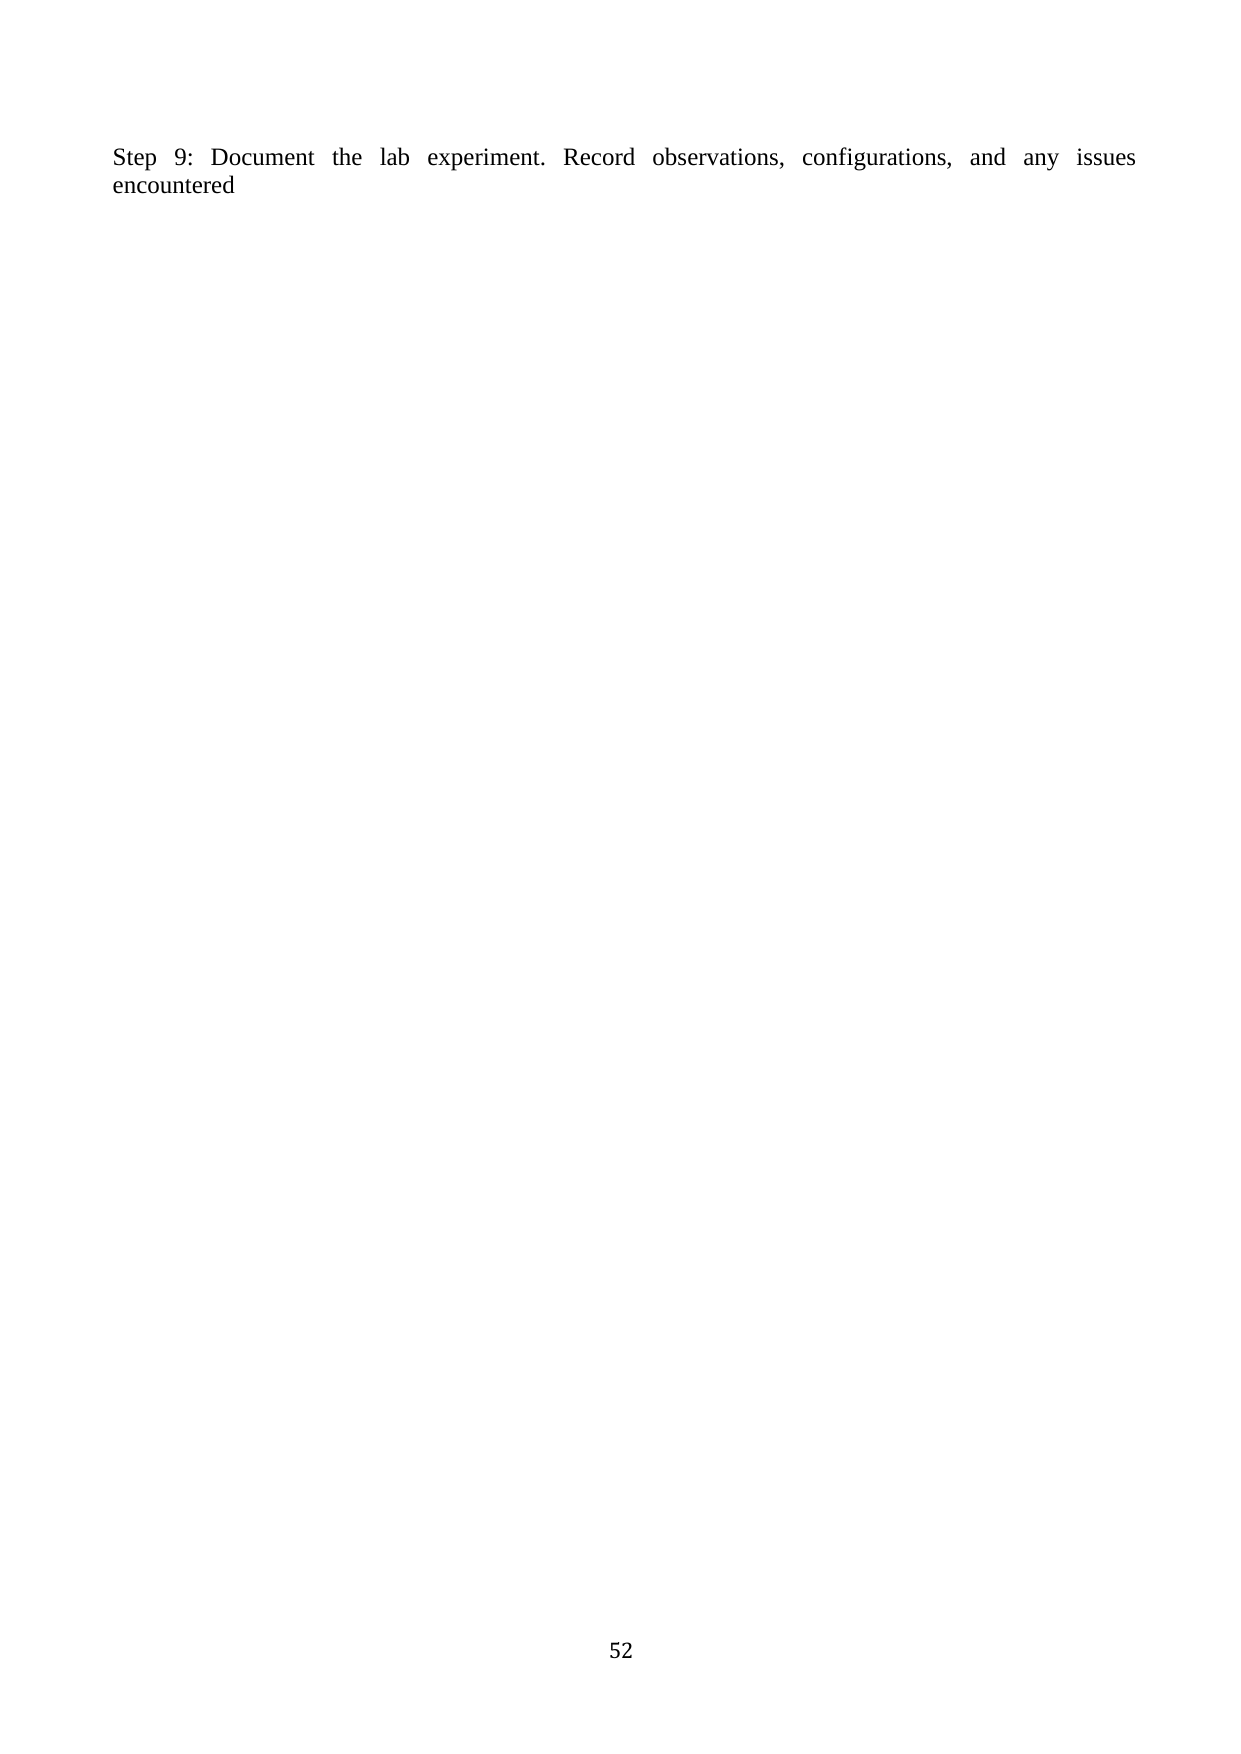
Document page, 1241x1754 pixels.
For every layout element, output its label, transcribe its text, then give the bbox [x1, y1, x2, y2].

text Step 9: Document the lab experiment. Record observations, configurations, and any issues encountered [112, 142, 1137, 199]
